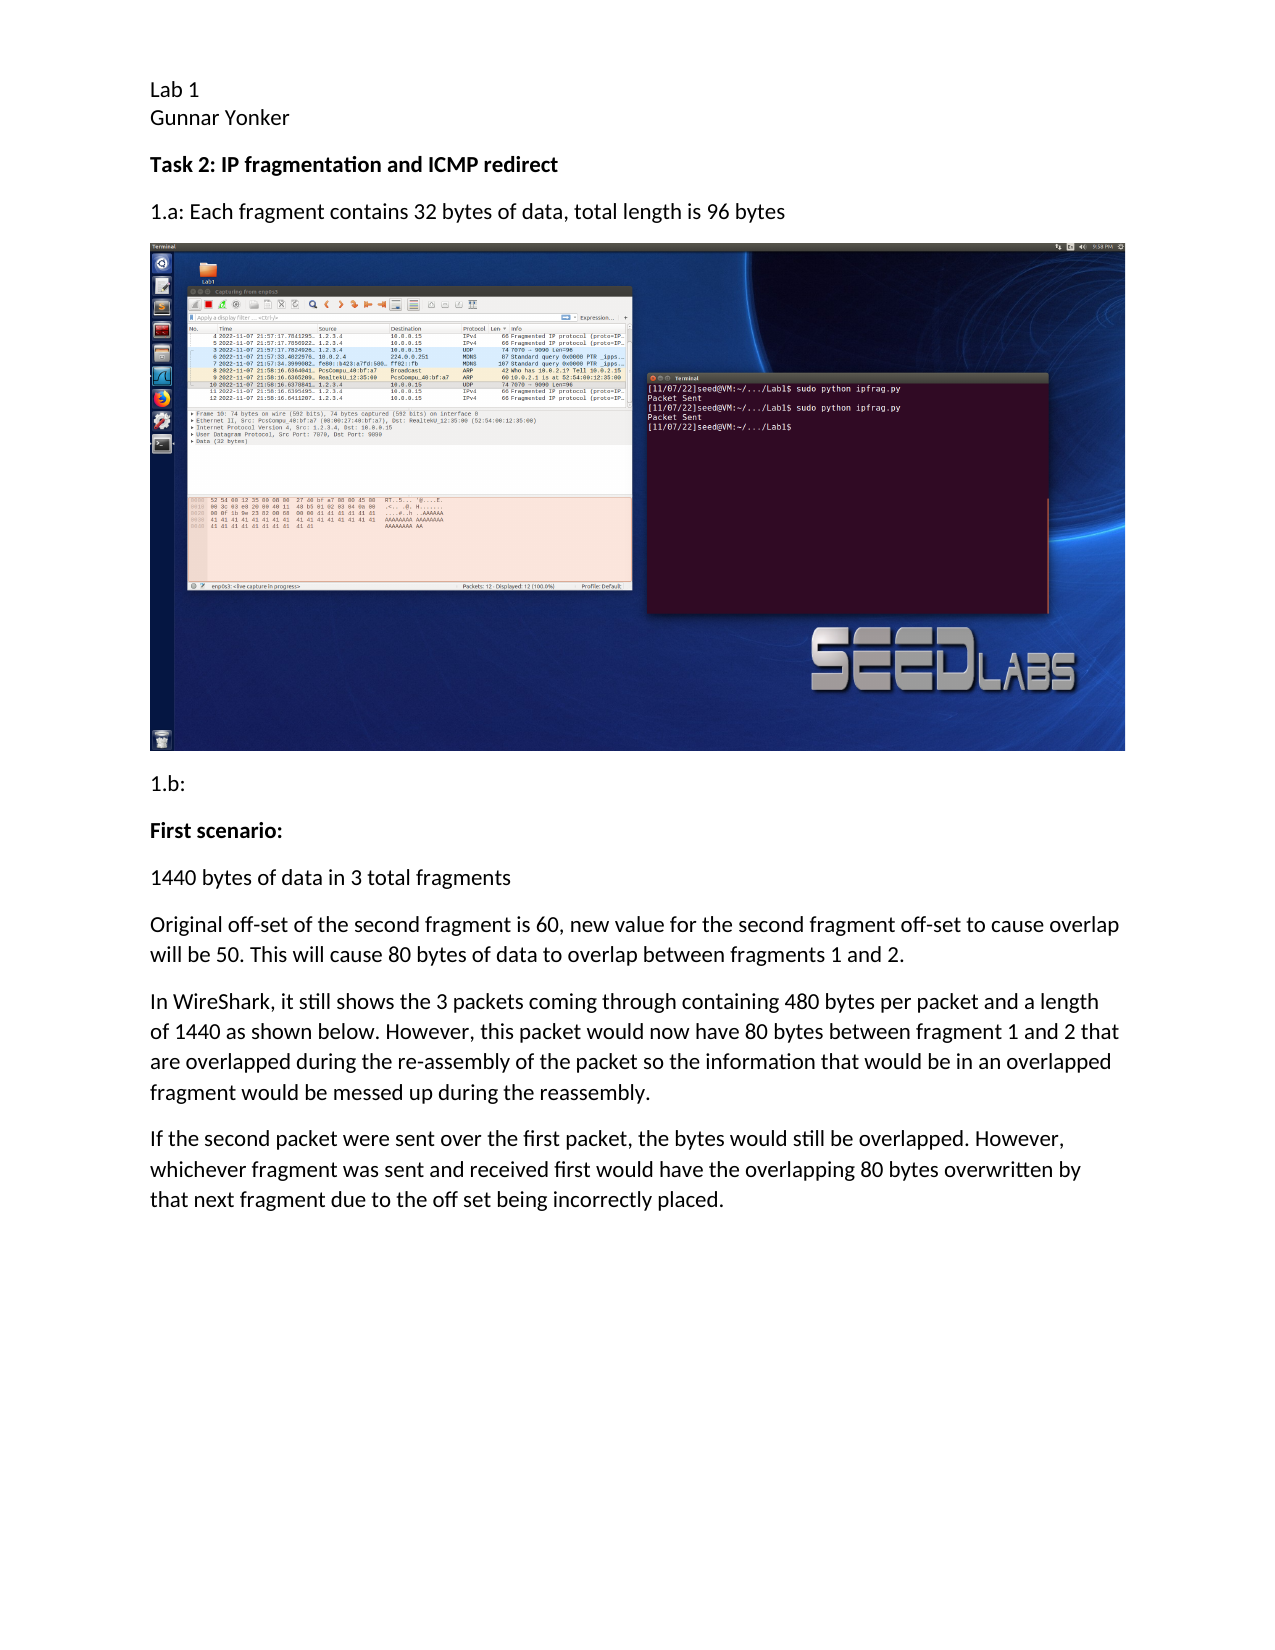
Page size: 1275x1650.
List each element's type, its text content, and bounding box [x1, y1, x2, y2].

picture [150, 243, 1125, 751]
text If the second packet were sent over the first packet, the bytes would still be overlapped. However, whichever fragment was sent and received first would have the overlapping 80 bytes overwritten by that next fragment due to the off set being incorrectly placed. [150, 1124, 1125, 1213]
text First scenario: [150, 816, 1125, 844]
text 1440 bytes of data in 3 total fragments [150, 863, 1125, 891]
text Task 2: IP fragmentation and ICMP redirect [150, 150, 1125, 178]
text In WireShark, it still shows the 3 packets coming through containing 480 bytes per packet and a length of 1440 as shown below. However, this packet would now have 80 bytes between fragment 1 and 2 that are overlapped during the re-assembly of the packet so the information that would be in an overlapped fragment would be messed up during the reassembly. [150, 987, 1125, 1106]
text 1.b: [150, 769, 1125, 797]
text 1.a: Each fragment contains 32 bytes of data, total length is 96 bytes [150, 197, 1125, 225]
text Original off-set of the second fragment is 60, new value for the second fragment off-set to cause overlap will be 50. This will cause 80 bytes of data to overlap between fragments 1 and 2. [150, 910, 1125, 968]
